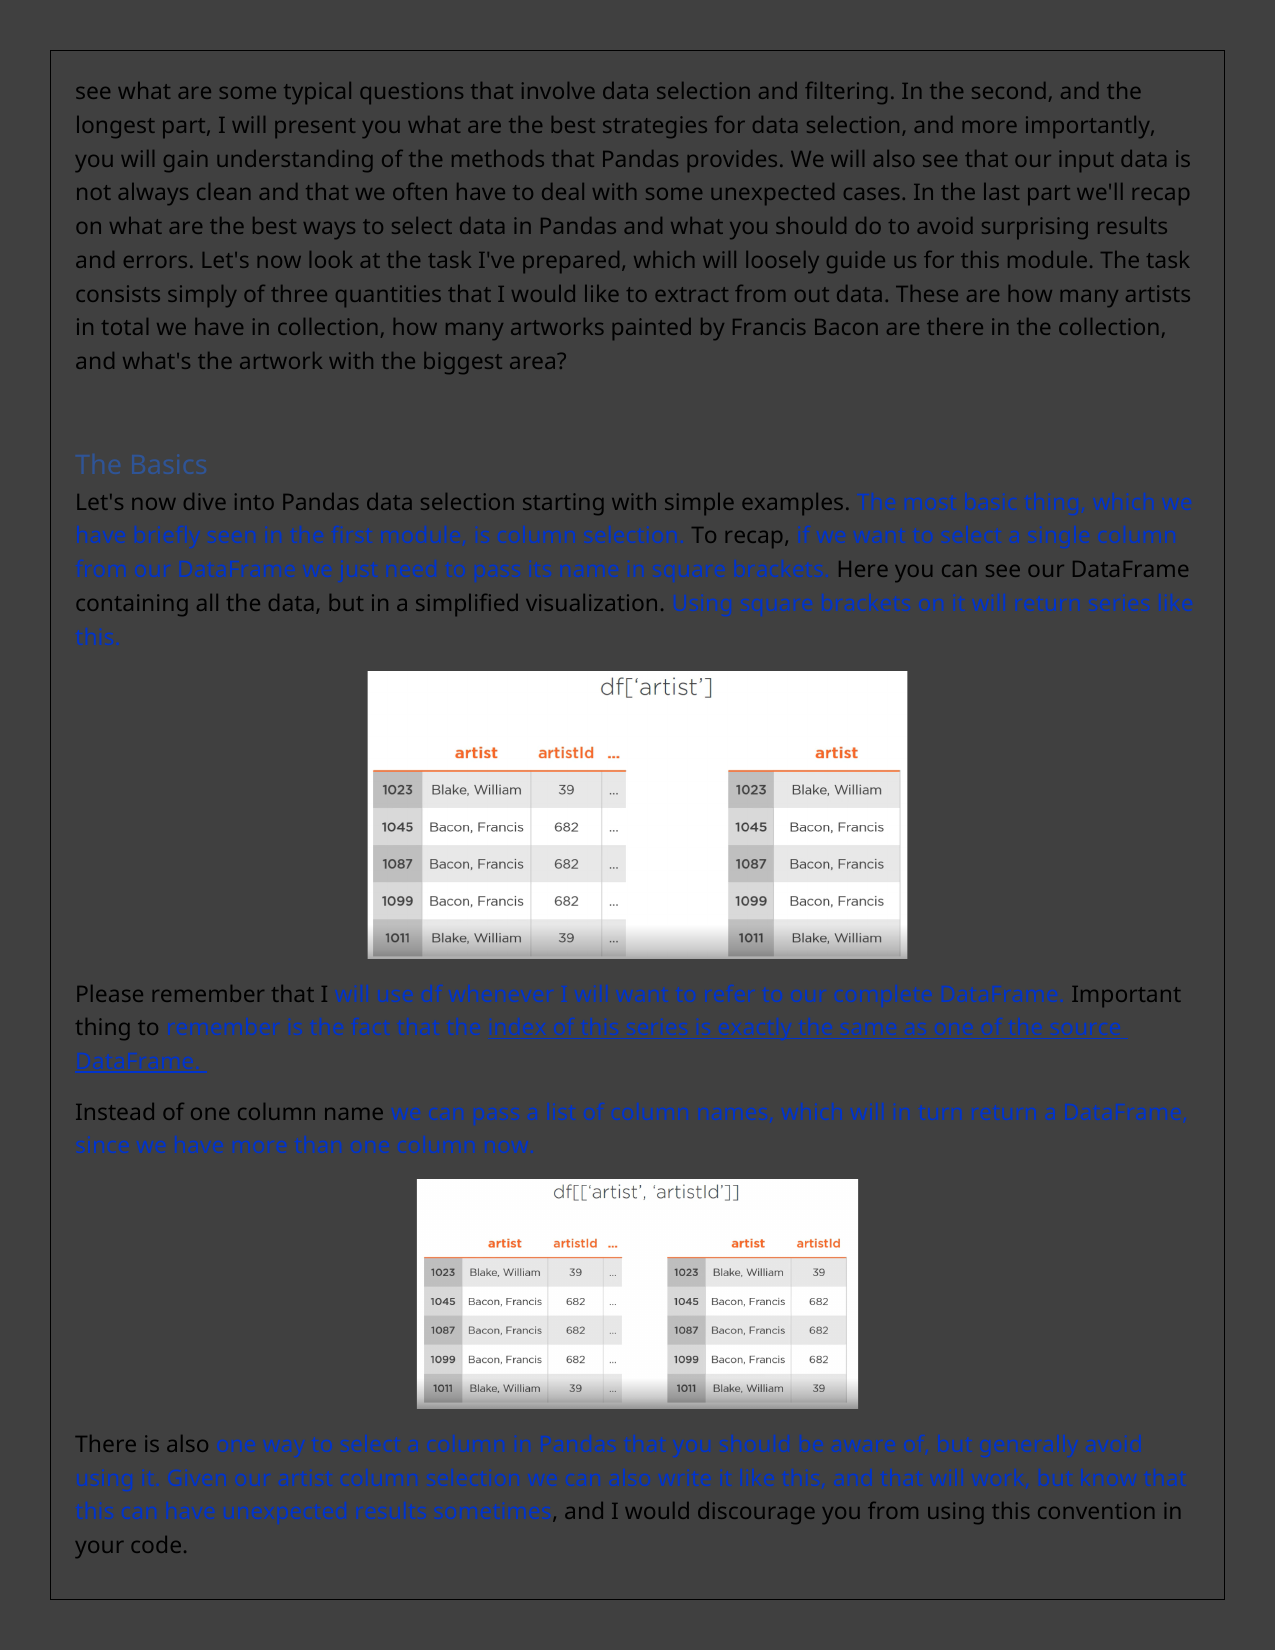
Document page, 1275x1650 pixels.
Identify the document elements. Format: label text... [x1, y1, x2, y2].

text Instead of one column name we can pass a list of column names, which will in turn return a DataFrame, since we have more than one column now. [75, 1096, 1200, 1161]
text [75, 75, 1200, 376]
text Let's now dive into Pandas data selection starting with simple examples. The most basic thing, which we have briefly seen in the first module, is column selection. To recap, if we want to select a single column from our DataFrame we just need to pass its name in square brackets. Here you can see our DataFrame containing all the data, but in a simplified visualization. Using square brackets on it will return series like this. [75, 486, 1200, 652]
text There is also one way to select a column in Pandas that you should be aware of, but generally avoid using it. Given our artist column selection we can also write it like this, and that will work, but know that this can have unexpected results sometimes, and I would discourage you from using this convention in your code. [75, 1428, 1200, 1560]
text Please remember that I will use df whenever I will want to refer to our complete DataFrame. Important thing to remember is the fact that the index of this series is exactly the same as one of the source DataFrame. [75, 978, 1200, 1076]
picture [416, 1179, 859, 1409]
picture [367, 671, 908, 959]
subtitle The Basics [75, 446, 1200, 483]
